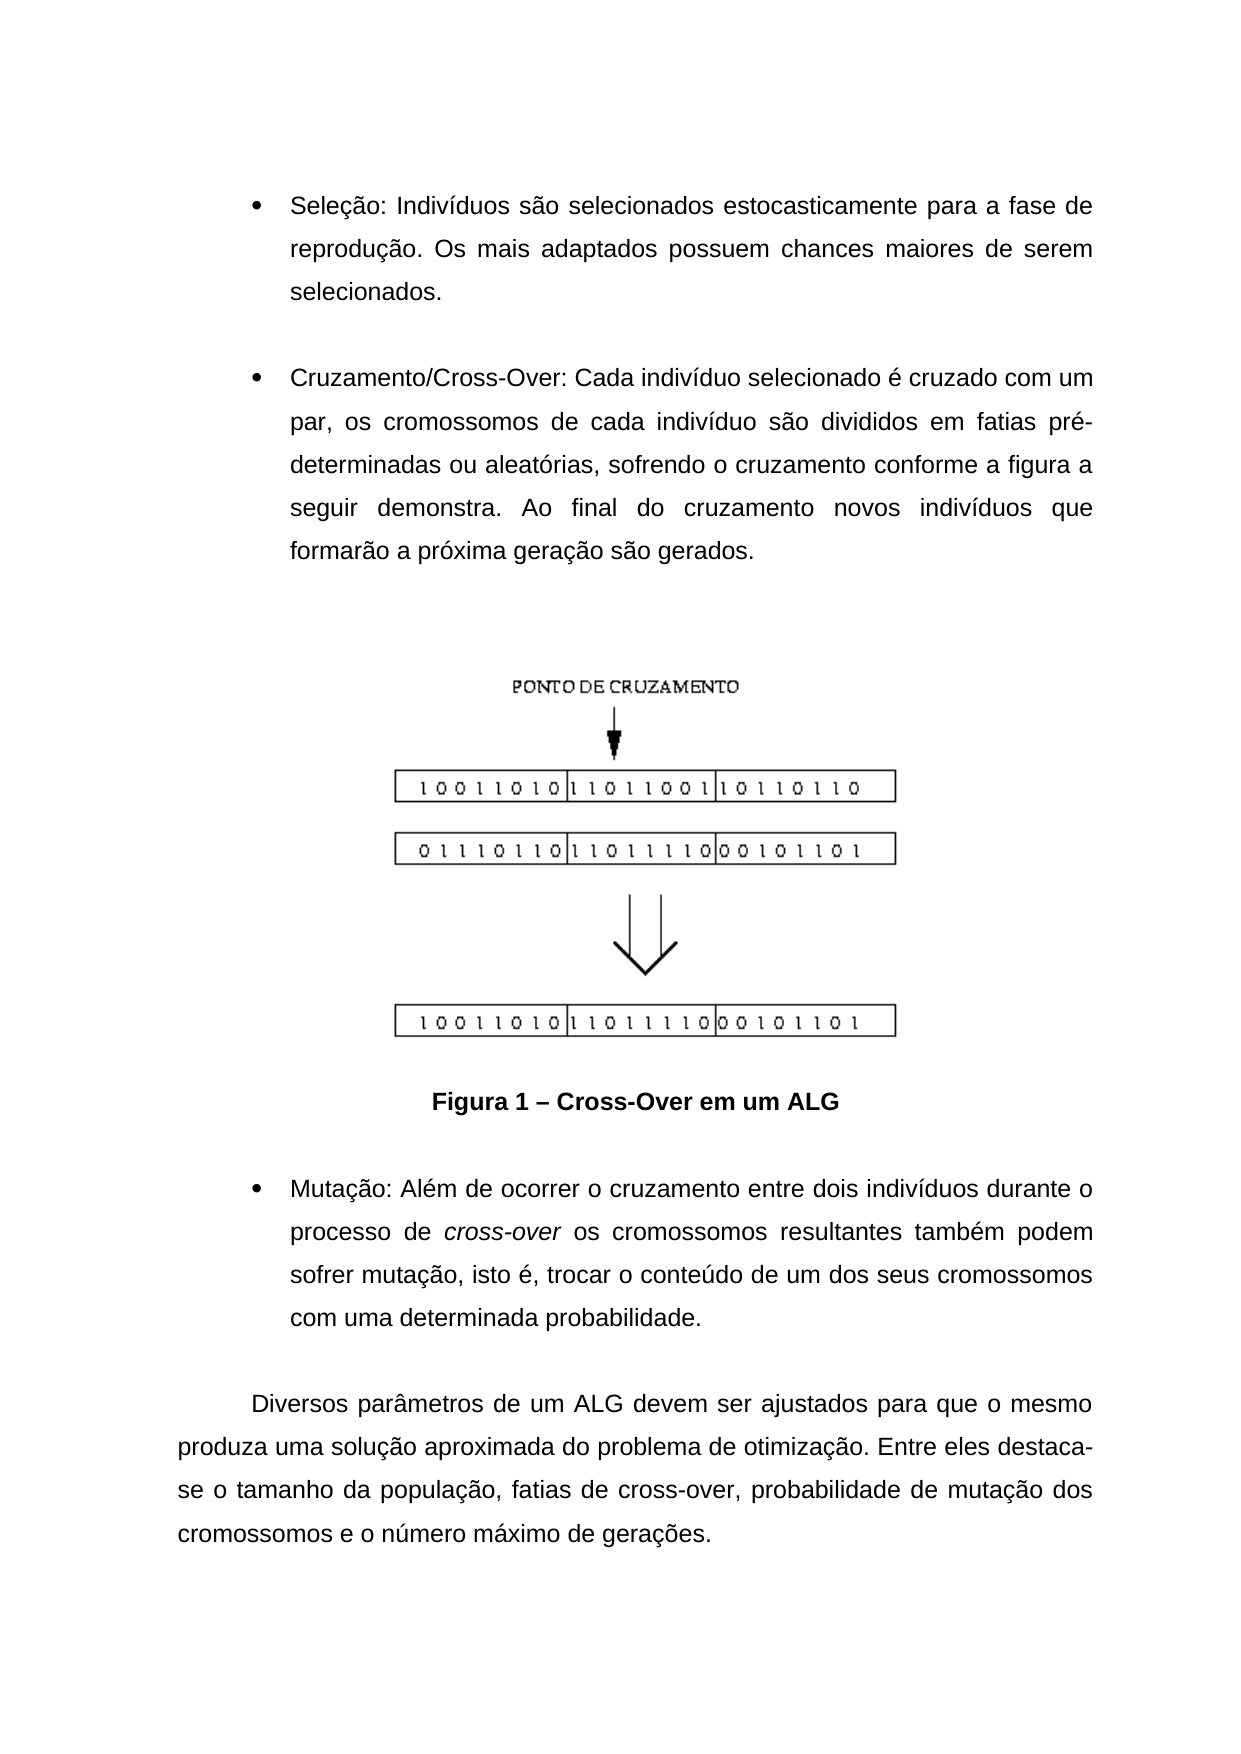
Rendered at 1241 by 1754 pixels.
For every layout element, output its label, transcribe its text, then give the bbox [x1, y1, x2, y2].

list Mutação: Além de ocorrer o cruzamento entre dois indivíduos durante o processo de cross-over os cromossomos resultantes também podem sofrer mutação, isto é, trocar o conteúdo de um dos seus cromossomos com uma determinada probabilidade. [252, 1173, 1094, 1332]
text Diversos parâmetros de um ALG devem ser ajustados para que o mesmo produza uma solução aproximada do problema de otimização. Entre eles destaca-se o tamanho da população, fatias de cross-over, probabilidade de mutação dos cromossomos e o número máximo de gerações. [177, 1389, 1094, 1547]
list Cruzamento/Cross-Over: Cada indivíduo selecionado é cruzado com um par, os cromossomos de cada indivíduo são divididos em fatias pré-determinadas ou aleatórias, sofrendo o cruzamento conforme a figura a seguir demonstra. Ao final do cruzamento novos indivíduos que formarão a próxima geração são gerados. [252, 363, 1094, 565]
list Seleção: Indivíduos são selecionados estocasticamente para a fase de reprodução. Os mais adaptados possuem chances maiores de serem selecionados. [252, 191, 1094, 306]
picture [373, 651, 934, 1059]
